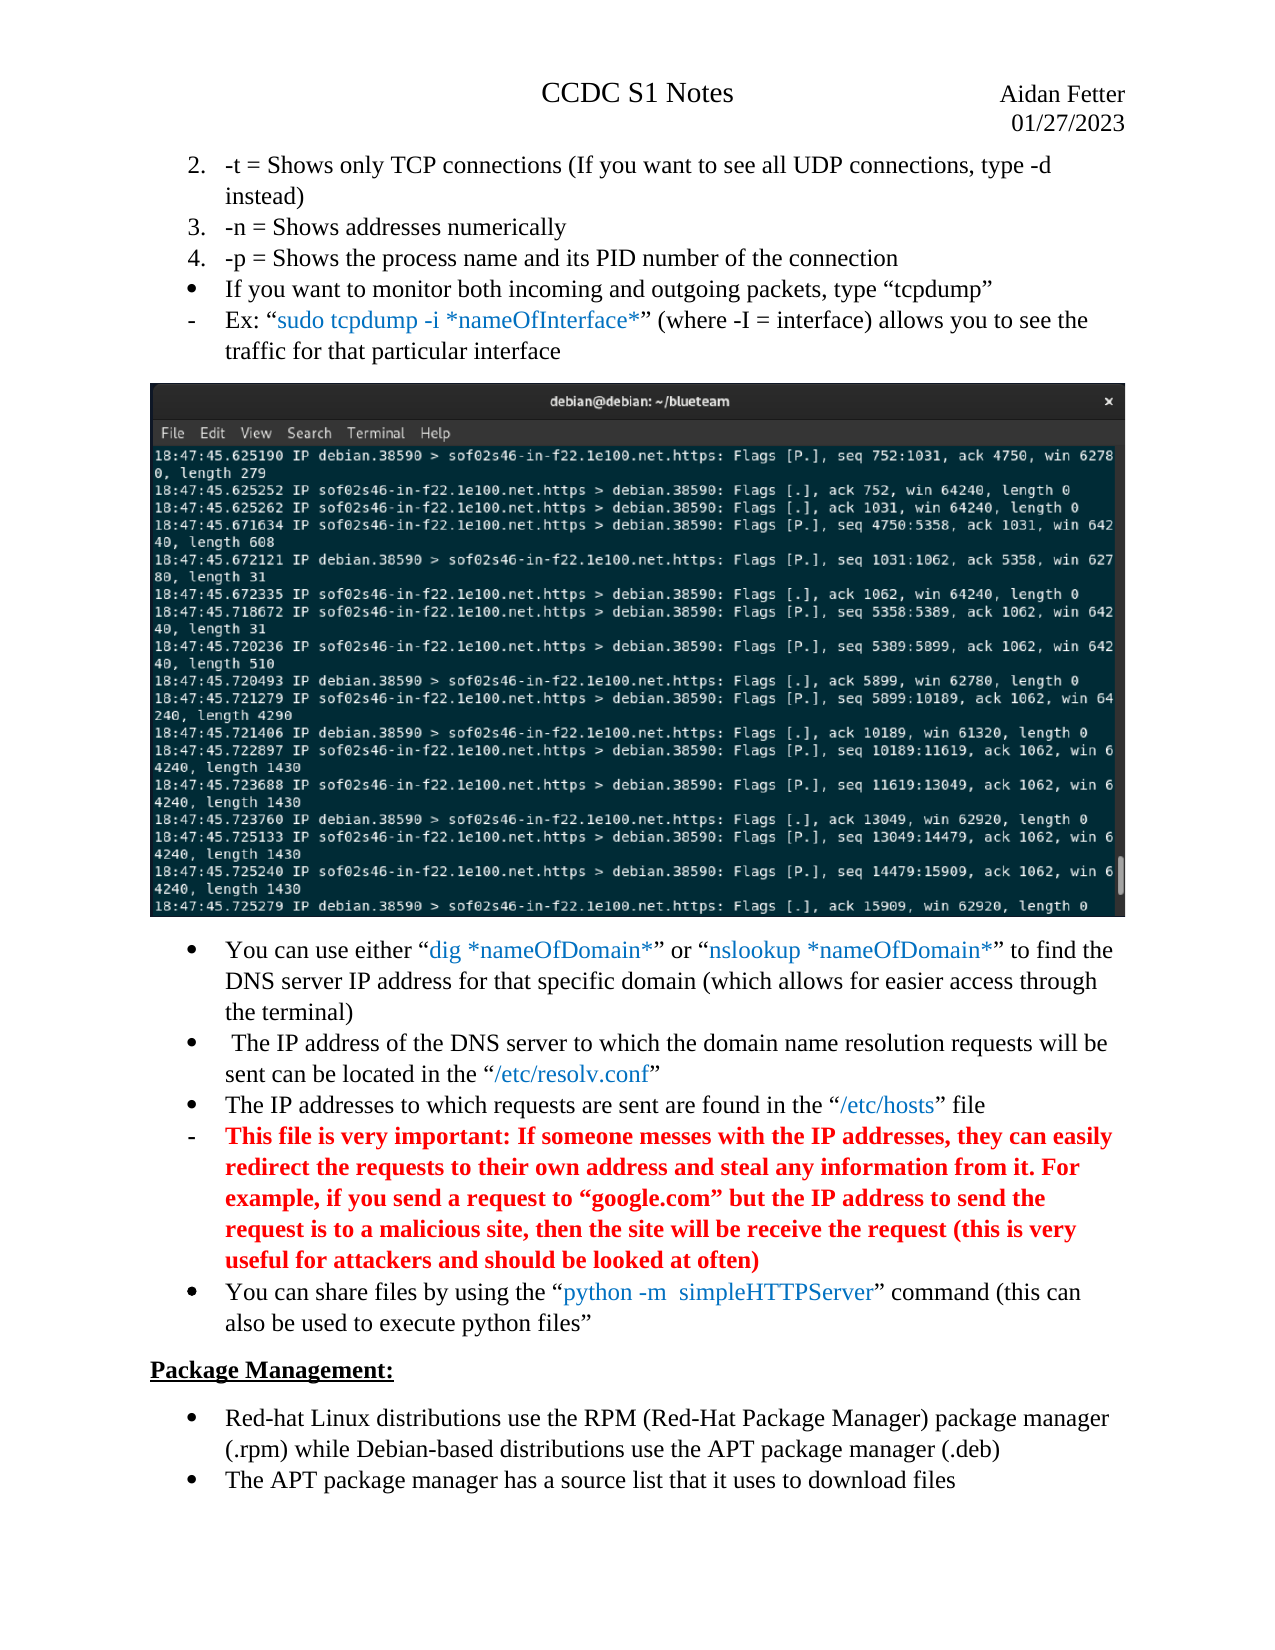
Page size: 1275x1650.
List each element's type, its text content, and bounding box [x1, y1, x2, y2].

picture [1003, 780, 1008, 789]
picture [216, 451, 221, 460]
picture [1012, 642, 1026, 651]
picture [1106, 746, 1111, 755]
picture [208, 471, 213, 480]
picture [614, 831, 628, 841]
picture [588, 676, 594, 685]
picture [571, 592, 576, 602]
picture [631, 693, 637, 703]
picture [692, 590, 697, 599]
picture [276, 521, 282, 529]
picture [925, 903, 932, 910]
picture [683, 590, 688, 599]
picture [951, 746, 957, 755]
picture [942, 746, 948, 755]
picture [242, 710, 248, 719]
picture [614, 606, 628, 616]
picture [614, 589, 620, 599]
picture [406, 902, 412, 910]
picture [986, 676, 991, 685]
picture [700, 867, 706, 876]
picture [986, 503, 991, 512]
picture [251, 815, 257, 824]
picture [1047, 817, 1052, 827]
picture [1029, 592, 1035, 599]
picture [406, 609, 412, 616]
picture [1106, 451, 1112, 460]
picture [233, 887, 239, 895]
picture [425, 606, 429, 616]
picture [320, 815, 334, 824]
picture [518, 696, 524, 703]
picture [302, 590, 308, 598]
picture [207, 607, 213, 616]
picture [1081, 728, 1087, 737]
picture [1038, 780, 1043, 789]
picture [1090, 642, 1095, 651]
picture [753, 609, 775, 619]
picture [683, 780, 688, 789]
picture [873, 607, 879, 616]
picture [165, 486, 170, 494]
picture [596, 453, 602, 460]
picture [466, 609, 472, 616]
picture [345, 503, 351, 512]
picture [614, 555, 620, 564]
picture [1020, 694, 1025, 703]
picture [588, 555, 594, 564]
picture [977, 815, 982, 824]
picture [631, 779, 637, 789]
picture [165, 780, 170, 789]
picture [839, 815, 853, 823]
picture [926, 832, 931, 841]
picture [165, 694, 170, 703]
list -p = Shows the process name and its PID number of the connection [187, 243, 1125, 272]
picture [190, 471, 196, 478]
picture [951, 694, 957, 703]
picture [960, 815, 966, 824]
picture [294, 607, 299, 616]
picture [735, 642, 740, 651]
picture [155, 625, 161, 633]
picture [268, 642, 273, 651]
picture [882, 555, 888, 564]
picture [942, 486, 952, 494]
picture [302, 780, 307, 789]
picture [337, 901, 343, 910]
picture [484, 815, 490, 824]
picture [484, 694, 490, 703]
picture [674, 503, 680, 512]
picture [320, 554, 334, 564]
picture [398, 815, 403, 824]
picture [294, 555, 299, 564]
picture [476, 832, 481, 841]
picture [674, 727, 681, 737]
picture [251, 867, 257, 876]
picture [242, 815, 248, 824]
picture [466, 869, 472, 876]
picture [942, 607, 948, 616]
picture [406, 555, 412, 564]
picture [631, 589, 637, 599]
picture [969, 522, 982, 529]
picture [735, 451, 740, 460]
picture [571, 488, 576, 498]
picture [155, 764, 161, 771]
picture [459, 867, 464, 876]
picture [753, 505, 775, 514]
picture [251, 555, 257, 564]
picture [156, 469, 161, 478]
picture [518, 748, 524, 755]
picture [674, 832, 680, 841]
picture [553, 832, 558, 841]
picture [466, 748, 472, 755]
picture [207, 503, 213, 512]
picture [165, 503, 170, 512]
picture [156, 642, 161, 651]
picture [415, 676, 421, 685]
picture [466, 522, 472, 529]
picture [605, 555, 611, 564]
picture [571, 869, 576, 879]
picture [406, 676, 412, 685]
picture [354, 817, 360, 824]
picture [1090, 521, 1095, 529]
picture [986, 554, 990, 564]
picture [165, 607, 170, 616]
picture [172, 850, 178, 858]
picture [596, 678, 602, 685]
picture [735, 607, 740, 616]
picture [631, 866, 637, 876]
picture [156, 503, 161, 512]
picture [927, 521, 939, 529]
picture [942, 521, 948, 529]
picture [735, 902, 740, 910]
picture [459, 694, 464, 703]
picture [242, 694, 248, 703]
picture [337, 676, 343, 685]
picture [345, 832, 350, 841]
picture [900, 780, 905, 789]
picture [977, 728, 982, 737]
picture [207, 746, 213, 755]
picture [475, 728, 481, 737]
picture [994, 782, 1000, 789]
picture [969, 609, 982, 616]
picture [424, 831, 429, 841]
picture [363, 453, 369, 460]
picture [692, 607, 697, 616]
picture [165, 867, 170, 876]
picture [1047, 867, 1052, 876]
picture [277, 815, 282, 824]
picture [1047, 746, 1052, 755]
picture [277, 728, 282, 737]
picture [735, 832, 740, 841]
picture [216, 661, 221, 671]
picture [890, 728, 896, 737]
picture [709, 609, 715, 616]
picture [363, 592, 369, 599]
picture [1029, 746, 1035, 755]
picture [363, 834, 369, 841]
picture [683, 503, 688, 512]
picture [1072, 503, 1078, 512]
picture [571, 609, 576, 618]
picture [977, 450, 982, 460]
picture [1047, 903, 1052, 913]
picture [363, 782, 369, 789]
picture [735, 867, 740, 876]
picture [165, 832, 170, 841]
picture [181, 884, 187, 893]
picture [233, 572, 239, 581]
picture [233, 765, 239, 773]
picture [337, 815, 343, 824]
picture [873, 642, 879, 651]
picture [251, 780, 265, 789]
picture [917, 694, 922, 703]
picture [363, 696, 369, 703]
picture [172, 764, 178, 771]
picture [614, 745, 620, 755]
picture [156, 711, 161, 719]
picture [1072, 590, 1078, 599]
picture [372, 832, 386, 841]
picture [372, 867, 377, 875]
picture [277, 694, 282, 703]
picture [933, 832, 939, 841]
picture [873, 902, 879, 910]
picture [839, 557, 853, 564]
picture [156, 573, 161, 581]
picture [459, 832, 464, 841]
picture [320, 901, 329, 910]
picture [466, 696, 472, 703]
picture [216, 867, 221, 876]
picture [596, 557, 602, 564]
picture [155, 884, 161, 893]
picture [933, 867, 939, 876]
picture [251, 451, 257, 460]
picture [251, 590, 257, 599]
picture [1071, 782, 1078, 789]
picture [406, 522, 412, 529]
picture [917, 607, 922, 616]
picture [432, 832, 438, 841]
picture [345, 607, 351, 616]
picture [484, 780, 490, 789]
picture [415, 728, 421, 737]
picture [631, 485, 637, 494]
picture [277, 711, 282, 719]
picture [207, 815, 212, 824]
picture [165, 590, 170, 599]
picture [337, 450, 343, 460]
picture [156, 867, 161, 876]
picture [459, 607, 464, 616]
picture [926, 746, 931, 755]
picture [1081, 451, 1087, 460]
picture [614, 502, 628, 512]
picture [251, 728, 256, 737]
picture [657, 869, 663, 876]
picture [424, 779, 429, 789]
picture [1072, 522, 1078, 529]
picture [683, 607, 688, 616]
picture [233, 521, 239, 529]
picture [648, 782, 654, 789]
picture [874, 451, 879, 460]
picture [674, 694, 680, 703]
picture [233, 555, 239, 564]
picture [657, 782, 663, 789]
picture [286, 850, 291, 858]
picture [345, 642, 350, 651]
picture [476, 590, 481, 599]
picture [709, 486, 715, 494]
picture [977, 902, 982, 910]
picture [683, 486, 688, 494]
picture [501, 902, 507, 910]
picture [907, 488, 915, 494]
picture [545, 834, 551, 841]
picture [243, 607, 248, 616]
picture [830, 817, 836, 824]
picture [623, 815, 628, 824]
picture [639, 557, 645, 564]
picture [1038, 867, 1043, 876]
picture [683, 867, 688, 876]
picture [623, 728, 628, 737]
picture [969, 557, 982, 564]
picture [233, 486, 239, 494]
picture [1012, 607, 1026, 616]
picture [960, 832, 966, 841]
picture [571, 644, 576, 653]
picture [415, 557, 421, 564]
picture [1098, 555, 1104, 564]
picture [216, 626, 221, 636]
picture [614, 676, 620, 685]
picture [986, 590, 991, 599]
picture [614, 815, 620, 824]
picture [873, 503, 879, 512]
picture [459, 746, 464, 755]
picture [917, 521, 922, 529]
picture [259, 815, 264, 823]
picture [380, 728, 386, 737]
picture [302, 676, 308, 685]
list Red-hat Linux distributions use the RPM (Red-Hat Package Manager) package manager (.rpm) while Debian-based distributions use the APT package manager (.deb) [187, 1403, 1125, 1463]
picture [545, 522, 551, 529]
picture [251, 607, 265, 616]
picture [1063, 815, 1068, 823]
picture [155, 798, 161, 807]
picture [501, 815, 506, 824]
picture [156, 451, 161, 460]
picture [233, 624, 239, 633]
picture [198, 661, 205, 668]
list The IP addresses to which requests are sent are found in the “/etc/hosts” file [187, 1090, 1125, 1119]
picture [639, 453, 645, 460]
picture [493, 522, 499, 529]
picture [493, 832, 499, 841]
picture [674, 901, 681, 910]
picture [302, 694, 308, 703]
picture [363, 817, 369, 824]
picture [259, 711, 265, 719]
picture [891, 503, 896, 512]
picture [631, 641, 637, 651]
picture [865, 676, 870, 685]
picture [380, 486, 386, 494]
picture [882, 642, 896, 651]
picture [899, 555, 905, 564]
picture [683, 521, 688, 529]
picture [735, 555, 740, 564]
picture [916, 592, 923, 598]
picture [994, 815, 1000, 824]
picture [606, 676, 611, 685]
picture [657, 696, 663, 703]
picture [571, 522, 576, 532]
picture [484, 486, 490, 494]
picture [648, 609, 654, 616]
picture [934, 694, 939, 703]
picture [1063, 727, 1068, 737]
picture [302, 486, 308, 494]
picture [389, 728, 394, 737]
picture [710, 832, 715, 841]
picture [268, 728, 273, 737]
picture [545, 782, 551, 789]
picture [933, 505, 939, 512]
picture [1055, 502, 1060, 512]
picture [700, 642, 706, 651]
picture [700, 694, 706, 703]
picture [242, 469, 248, 478]
picture [839, 696, 853, 703]
picture [259, 486, 265, 494]
picture [268, 659, 273, 668]
picture [882, 607, 896, 616]
picture [753, 678, 775, 688]
picture [277, 902, 282, 910]
picture [648, 903, 654, 910]
picture [847, 901, 852, 910]
picture [259, 867, 265, 876]
picture [753, 782, 775, 792]
picture [398, 728, 403, 737]
picture [933, 678, 939, 685]
picture [371, 590, 377, 598]
picture [380, 555, 386, 564]
picture [475, 746, 481, 755]
picture [709, 453, 715, 460]
picture [942, 694, 948, 703]
picture [882, 451, 888, 460]
picture [1020, 780, 1025, 789]
picture [371, 503, 377, 512]
picture [839, 748, 853, 755]
picture [839, 644, 853, 651]
picture [371, 642, 386, 651]
picture [700, 730, 706, 740]
picture [363, 609, 369, 616]
picture [320, 676, 326, 685]
picture [294, 503, 299, 512]
picture [1029, 488, 1035, 496]
picture [259, 469, 265, 478]
picture [363, 522, 369, 529]
picture [614, 728, 620, 737]
picture [216, 780, 221, 789]
picture [1029, 780, 1035, 789]
picture [648, 557, 654, 564]
picture [674, 486, 680, 494]
picture [302, 815, 307, 823]
picture [674, 815, 681, 823]
picture [233, 852, 239, 861]
text Package Management: [150, 1355, 1125, 1384]
picture [1098, 607, 1104, 616]
picture [1012, 588, 1017, 599]
picture [475, 677, 481, 685]
picture [181, 798, 187, 806]
picture [302, 746, 308, 755]
picture [165, 537, 170, 546]
picture [363, 748, 369, 755]
picture [882, 746, 888, 755]
picture [648, 644, 654, 651]
picture [692, 486, 697, 494]
picture [1106, 832, 1111, 841]
picture [510, 815, 515, 824]
picture [294, 780, 299, 789]
picture [518, 782, 524, 789]
picture [969, 503, 974, 512]
picture [605, 728, 611, 737]
picture [510, 676, 515, 685]
picture [345, 590, 351, 599]
picture [1071, 748, 1078, 755]
picture [735, 728, 740, 737]
picture [882, 486, 888, 494]
picture [354, 453, 360, 460]
picture [493, 590, 499, 599]
picture [631, 831, 637, 841]
picture [735, 590, 740, 598]
picture [926, 555, 939, 564]
picture [1098, 451, 1104, 460]
picture [475, 451, 481, 460]
picture [648, 730, 654, 737]
picture [294, 850, 300, 858]
picture [960, 867, 966, 876]
picture [960, 746, 966, 755]
picture [683, 642, 688, 651]
picture [345, 694, 350, 703]
picture [150, 383, 1125, 917]
picture [1090, 555, 1095, 564]
picture [493, 746, 499, 755]
picture [977, 486, 982, 494]
picture [700, 607, 706, 616]
picture [459, 642, 464, 651]
picture [969, 902, 974, 910]
picture [354, 557, 360, 564]
picture [1020, 592, 1026, 599]
picture [294, 867, 299, 876]
picture [484, 642, 490, 651]
picture [1003, 831, 1009, 841]
picture [294, 676, 299, 685]
picture [1013, 502, 1017, 512]
picture [674, 590, 680, 599]
picture [839, 676, 851, 685]
picture [839, 727, 852, 737]
picture [277, 780, 282, 789]
picture [476, 607, 481, 616]
picture [674, 676, 681, 685]
picture [337, 727, 343, 737]
picture [890, 780, 896, 789]
picture [1038, 505, 1043, 514]
picture [1012, 488, 1022, 494]
picture [277, 486, 282, 494]
picture [631, 606, 637, 616]
picture [1106, 780, 1111, 789]
list This file is very important: If someone messes with the IP addresses, they can easily redirect the requests to their own address and steal any information from it. For example, if you send a request to “google.com” but the IP address to send the request is to a malicious site, then the site will be receive the request (this is very useful for attackers and should be looked at often) [187, 1121, 1125, 1274]
picture [700, 521, 706, 529]
picture [709, 522, 715, 529]
picture [735, 746, 740, 755]
picture [692, 642, 697, 651]
picture [363, 505, 369, 512]
picture [156, 832, 161, 841]
picture [960, 902, 966, 910]
picture [674, 746, 680, 755]
picture [994, 693, 1000, 703]
picture [466, 644, 472, 651]
picture [268, 486, 273, 494]
picture [735, 503, 740, 512]
picture [847, 453, 853, 460]
picture [1063, 486, 1069, 494]
list The APT package manager has a source list that it uses to download files [187, 1465, 1125, 1494]
picture [207, 590, 212, 598]
picture [224, 713, 230, 721]
picture [466, 834, 472, 841]
picture [165, 746, 170, 755]
picture [406, 644, 412, 651]
picture [518, 869, 524, 876]
picture [1004, 607, 1009, 616]
picture [882, 728, 888, 737]
picture [208, 451, 213, 460]
picture [259, 555, 264, 564]
picture [181, 850, 187, 857]
picture [302, 728, 307, 737]
picture [406, 815, 412, 824]
picture [882, 503, 888, 512]
picture [882, 676, 896, 685]
picture [1029, 832, 1035, 841]
picture [1038, 746, 1043, 755]
picture [994, 451, 1000, 460]
picture [674, 450, 681, 460]
picture [735, 486, 740, 494]
picture [484, 590, 490, 599]
picture [951, 780, 957, 789]
picture [942, 903, 948, 910]
picture [735, 694, 740, 703]
picture [960, 728, 966, 737]
picture [181, 503, 187, 510]
picture [156, 780, 161, 789]
picture [839, 522, 853, 529]
picture [510, 555, 515, 564]
picture [1012, 522, 1018, 529]
picture [753, 696, 774, 705]
picture [657, 834, 663, 841]
picture [873, 676, 879, 685]
picture [518, 644, 524, 651]
picture [1063, 901, 1068, 910]
picture [1106, 867, 1111, 876]
picture [830, 505, 836, 512]
picture [431, 903, 438, 909]
picture [839, 834, 853, 841]
picture [268, 503, 273, 512]
picture [294, 451, 299, 460]
picture [277, 867, 282, 876]
picture [165, 884, 170, 893]
picture [683, 694, 688, 703]
picture [553, 780, 558, 789]
picture [510, 451, 515, 460]
picture [277, 590, 282, 599]
picture [518, 505, 524, 512]
picture [614, 693, 620, 703]
picture [251, 486, 257, 494]
picture [389, 555, 394, 564]
picture [1028, 903, 1035, 909]
picture [874, 815, 879, 824]
picture [1038, 592, 1043, 602]
picture [536, 678, 542, 685]
picture [700, 817, 706, 827]
picture [259, 590, 265, 599]
picture [692, 780, 697, 789]
picture [648, 696, 654, 703]
picture [977, 503, 982, 512]
picture [882, 832, 896, 841]
picture [475, 815, 481, 824]
picture [700, 557, 706, 566]
picture [916, 678, 923, 685]
picture [934, 451, 939, 460]
picture [302, 503, 307, 512]
picture [899, 607, 905, 616]
picture [268, 780, 273, 789]
list You can use either “dig *nameOfDomain*” or “nslookup *nameOfDomain*” to find the DNS server IP address for that specific domain (which allows for easier access through the terminal) [187, 935, 1125, 1026]
picture [839, 589, 853, 599]
picture [251, 625, 257, 633]
picture [614, 451, 620, 460]
picture [242, 746, 248, 755]
picture [571, 834, 576, 843]
picture [908, 780, 914, 789]
picture [345, 486, 351, 494]
picture [1029, 505, 1035, 512]
picture [648, 592, 654, 599]
picture [493, 780, 499, 789]
picture [899, 694, 905, 703]
picture [156, 590, 161, 599]
picture [839, 502, 852, 512]
picture [899, 746, 905, 755]
picture [882, 590, 888, 599]
picture [839, 782, 853, 789]
picture [276, 884, 282, 893]
picture [1072, 644, 1078, 651]
picture [233, 537, 239, 546]
picture [1064, 641, 1068, 651]
picture [406, 869, 412, 876]
picture [969, 590, 974, 599]
picture [294, 832, 299, 841]
picture [181, 451, 187, 458]
picture [700, 453, 706, 463]
picture [277, 642, 282, 651]
picture [830, 592, 836, 599]
picture [268, 537, 273, 546]
picture [614, 485, 628, 494]
picture [874, 555, 879, 564]
picture [1003, 745, 1009, 755]
picture [648, 748, 654, 755]
picture [710, 694, 715, 703]
picture [951, 590, 965, 599]
picture [882, 780, 888, 789]
picture [571, 782, 576, 792]
picture [251, 469, 256, 477]
list -t = Shows only TCP connections (If you want to see all UDP connections, type -d instead) [187, 150, 1125, 210]
picture [320, 727, 326, 737]
picture [1045, 453, 1052, 460]
picture [700, 678, 706, 688]
picture [259, 451, 264, 460]
picture [960, 780, 966, 789]
picture [588, 451, 594, 460]
picture [908, 832, 914, 841]
picture [874, 746, 879, 755]
picture [1071, 869, 1078, 876]
picture [459, 486, 464, 494]
picture [873, 521, 879, 529]
picture [251, 694, 264, 703]
picture [1055, 676, 1060, 685]
picture [484, 746, 490, 755]
picture [207, 832, 213, 841]
picture [648, 522, 654, 529]
picture [1020, 746, 1026, 755]
picture [1003, 451, 1009, 460]
picture [165, 798, 170, 807]
picture [302, 555, 307, 564]
picture [753, 592, 775, 602]
picture [700, 503, 706, 512]
picture [605, 815, 610, 824]
picture [839, 609, 853, 616]
picture [753, 834, 775, 843]
picture [371, 694, 385, 703]
picture [623, 451, 628, 460]
picture [571, 505, 576, 514]
picture [380, 590, 386, 599]
picture [1029, 867, 1035, 874]
picture [294, 798, 300, 807]
picture [648, 817, 654, 824]
picture [648, 678, 654, 685]
picture [648, 505, 654, 512]
picture [363, 644, 369, 651]
picture [614, 779, 620, 789]
picture [242, 486, 248, 494]
picture [432, 746, 437, 755]
picture [639, 730, 645, 737]
picture [476, 503, 481, 512]
picture [294, 694, 299, 703]
picture [389, 815, 394, 824]
picture [648, 869, 654, 876]
picture [406, 728, 412, 737]
picture [415, 815, 421, 824]
picture [337, 554, 343, 564]
picture [268, 676, 273, 685]
picture [683, 832, 688, 841]
picture [1038, 832, 1043, 841]
picture [925, 817, 932, 824]
picture [268, 590, 273, 599]
picture [596, 817, 602, 824]
picture [277, 676, 282, 685]
picture [484, 832, 490, 841]
picture [207, 555, 213, 564]
picture [172, 798, 178, 807]
picture [674, 607, 680, 616]
picture [1047, 730, 1052, 740]
picture [1090, 607, 1095, 616]
picture [155, 659, 161, 668]
list If you want to monitor both incoming and outgoing packets, type “tcpdump” [187, 274, 1125, 303]
picture [631, 520, 637, 529]
picture [839, 485, 853, 494]
picture [1098, 521, 1104, 529]
picture [657, 644, 663, 651]
picture [320, 450, 326, 460]
picture [942, 867, 948, 876]
picture [639, 678, 645, 685]
picture [216, 815, 221, 824]
picture [614, 866, 628, 876]
picture [709, 503, 715, 512]
picture [493, 642, 499, 651]
picture [165, 815, 170, 824]
picture [406, 505, 412, 512]
picture [700, 746, 706, 755]
picture [502, 451, 507, 460]
picture [156, 555, 161, 564]
picture [873, 486, 879, 494]
picture [986, 606, 990, 616]
picture [294, 728, 299, 737]
picture [926, 780, 931, 789]
picture [908, 746, 914, 753]
picture [926, 694, 931, 703]
picture [276, 850, 282, 858]
picture [709, 746, 715, 753]
picture [709, 590, 715, 599]
picture [294, 764, 300, 771]
picture [302, 451, 307, 460]
picture [709, 867, 715, 876]
picture [1029, 678, 1035, 685]
picture [926, 642, 939, 651]
picture [165, 676, 170, 685]
picture [623, 555, 628, 564]
picture [899, 815, 905, 824]
picture [259, 746, 265, 755]
picture [518, 522, 524, 529]
picture [753, 522, 774, 532]
picture [207, 902, 213, 910]
picture [371, 746, 386, 755]
picture [1103, 694, 1112, 701]
picture [908, 867, 914, 876]
picture [415, 451, 421, 460]
picture [493, 867, 499, 876]
picture [674, 780, 680, 789]
picture [960, 486, 966, 494]
picture [1012, 451, 1026, 460]
picture [164, 711, 178, 719]
picture [1055, 589, 1061, 598]
picture [951, 867, 957, 876]
picture [493, 486, 499, 494]
list -n = Shows addresses numerically [187, 212, 1125, 241]
picture [951, 676, 957, 685]
picture [493, 607, 499, 616]
picture [294, 642, 299, 651]
picture [165, 521, 170, 529]
picture [874, 780, 879, 789]
picture [371, 521, 386, 529]
picture [873, 728, 879, 737]
picture [899, 642, 905, 651]
picture [951, 503, 965, 512]
picture [276, 798, 282, 807]
picture [459, 590, 464, 599]
picture [969, 728, 974, 737]
picture [207, 521, 213, 529]
picture [1038, 678, 1043, 688]
picture [700, 590, 706, 599]
picture [466, 782, 472, 789]
picture [475, 694, 481, 703]
picture [683, 746, 688, 755]
picture [934, 746, 939, 755]
picture [571, 696, 576, 705]
picture [753, 903, 774, 913]
picture [1029, 555, 1035, 564]
picture [674, 554, 681, 564]
picture [917, 642, 922, 651]
picture [1047, 832, 1052, 841]
picture [623, 676, 628, 685]
picture [614, 520, 628, 529]
picture [380, 867, 386, 874]
picture [657, 522, 663, 529]
picture [476, 867, 481, 876]
picture [155, 538, 160, 546]
picture [493, 503, 499, 512]
picture [1072, 676, 1078, 685]
picture [1020, 505, 1026, 512]
picture [518, 592, 524, 599]
picture [1028, 817, 1035, 824]
picture [207, 642, 213, 651]
picture [899, 832, 905, 841]
picture [753, 644, 774, 653]
picture [830, 678, 836, 685]
picture [753, 453, 775, 463]
picture [277, 832, 282, 841]
picture [1098, 642, 1104, 651]
picture [518, 609, 524, 616]
picture [545, 505, 551, 512]
picture [1004, 642, 1009, 651]
picture [917, 451, 922, 460]
picture [960, 453, 966, 460]
picture [406, 782, 412, 789]
picture [700, 780, 706, 789]
picture [233, 800, 239, 809]
picture [493, 694, 499, 703]
picture [588, 728, 594, 737]
picture [476, 780, 481, 789]
picture [338, 779, 342, 789]
picture [648, 453, 654, 460]
picture [207, 867, 212, 876]
picture [156, 815, 161, 824]
picture [1003, 866, 1008, 875]
picture [302, 867, 308, 876]
list Ex: “sudo tcpdump -i *nameOfInterface*” (where -I = interface) allows you to see the traffic for that particular interface [187, 305, 1125, 365]
picture [994, 728, 1000, 737]
picture [1020, 867, 1026, 876]
picture [882, 694, 896, 703]
picture [648, 834, 654, 841]
picture [389, 451, 394, 460]
picture [466, 505, 472, 512]
picture [338, 831, 342, 841]
picture [155, 850, 161, 858]
picture [709, 557, 715, 564]
picture [518, 834, 524, 841]
picture [156, 728, 161, 737]
picture [277, 451, 282, 460]
picture [251, 537, 265, 546]
picture [631, 745, 637, 755]
picture [536, 453, 542, 460]
picture [165, 555, 170, 564]
picture [294, 884, 300, 893]
picture [735, 815, 740, 824]
picture [942, 780, 948, 789]
picture [165, 642, 170, 651]
picture [199, 626, 205, 633]
picture [899, 728, 905, 737]
picture [631, 502, 637, 512]
picture [874, 867, 879, 876]
picture [156, 607, 161, 616]
picture [345, 522, 351, 529]
picture [345, 867, 351, 876]
picture [700, 486, 706, 494]
picture [1020, 678, 1026, 685]
picture [969, 644, 982, 651]
picture [276, 764, 282, 771]
picture [510, 728, 515, 737]
picture [233, 658, 239, 668]
picture [926, 607, 939, 616]
picture [873, 590, 879, 599]
picture [302, 832, 307, 841]
picture [285, 884, 291, 893]
picture [891, 746, 896, 755]
picture [1029, 694, 1035, 703]
picture [969, 815, 974, 824]
picture [268, 815, 273, 824]
picture [753, 488, 775, 498]
picture [294, 815, 299, 824]
picture [371, 607, 386, 616]
picture [874, 832, 879, 841]
list The IP address of the DNS server to which the domain name resolution requests will be sent can be located in the “/etc/resolv.conf” [187, 1028, 1125, 1088]
picture [709, 678, 715, 685]
picture [476, 642, 481, 651]
picture [614, 641, 620, 651]
picture [753, 817, 774, 827]
picture [977, 676, 982, 685]
picture [165, 625, 170, 633]
picture [753, 557, 775, 566]
list You can share files by using the “python -m simpleHTTPServer” command (this can also be used to execute python files” [187, 1277, 1125, 1336]
picture [208, 780, 213, 789]
picture [406, 696, 412, 703]
picture [345, 780, 350, 789]
picture [156, 694, 161, 703]
picture [294, 746, 299, 755]
picture [172, 884, 178, 893]
picture [380, 503, 386, 512]
picture [242, 867, 248, 876]
picture [484, 607, 490, 616]
picture [735, 780, 740, 789]
picture [432, 486, 438, 494]
picture [753, 748, 774, 757]
picture [710, 642, 715, 651]
picture [156, 746, 161, 755]
picture [207, 694, 213, 703]
picture [588, 815, 594, 824]
picture [233, 503, 239, 512]
picture [459, 780, 464, 789]
picture [1012, 555, 1018, 564]
picture [380, 676, 386, 685]
picture [873, 694, 879, 703]
picture [372, 780, 386, 789]
picture [268, 832, 273, 841]
picture [251, 659, 257, 668]
picture [735, 521, 740, 529]
picture [484, 503, 490, 512]
picture [475, 555, 481, 564]
picture [942, 642, 948, 651]
picture [1071, 835, 1078, 841]
picture [753, 869, 774, 879]
picture [233, 451, 239, 460]
picture [302, 607, 307, 616]
picture [1012, 694, 1018, 703]
picture [209, 797, 213, 807]
picture [674, 867, 680, 876]
picture [562, 832, 567, 841]
picture [1062, 696, 1069, 703]
picture [459, 503, 464, 512]
picture [484, 867, 490, 876]
picture [233, 590, 239, 599]
picture [700, 903, 706, 913]
picture [302, 642, 308, 651]
picture [674, 642, 680, 651]
picture [926, 867, 931, 876]
picture [466, 592, 472, 599]
picture [406, 451, 412, 460]
picture [882, 902, 896, 910]
picture [380, 815, 386, 824]
picture [753, 730, 775, 740]
picture [501, 555, 507, 564]
picture [156, 676, 161, 685]
picture [1081, 815, 1087, 824]
picture [251, 676, 264, 685]
picture [571, 748, 576, 757]
picture [882, 815, 892, 824]
picture [605, 451, 611, 460]
picture [345, 746, 351, 755]
picture [917, 555, 922, 564]
picture [925, 730, 932, 737]
picture [735, 676, 740, 685]
picture [942, 817, 948, 824]
